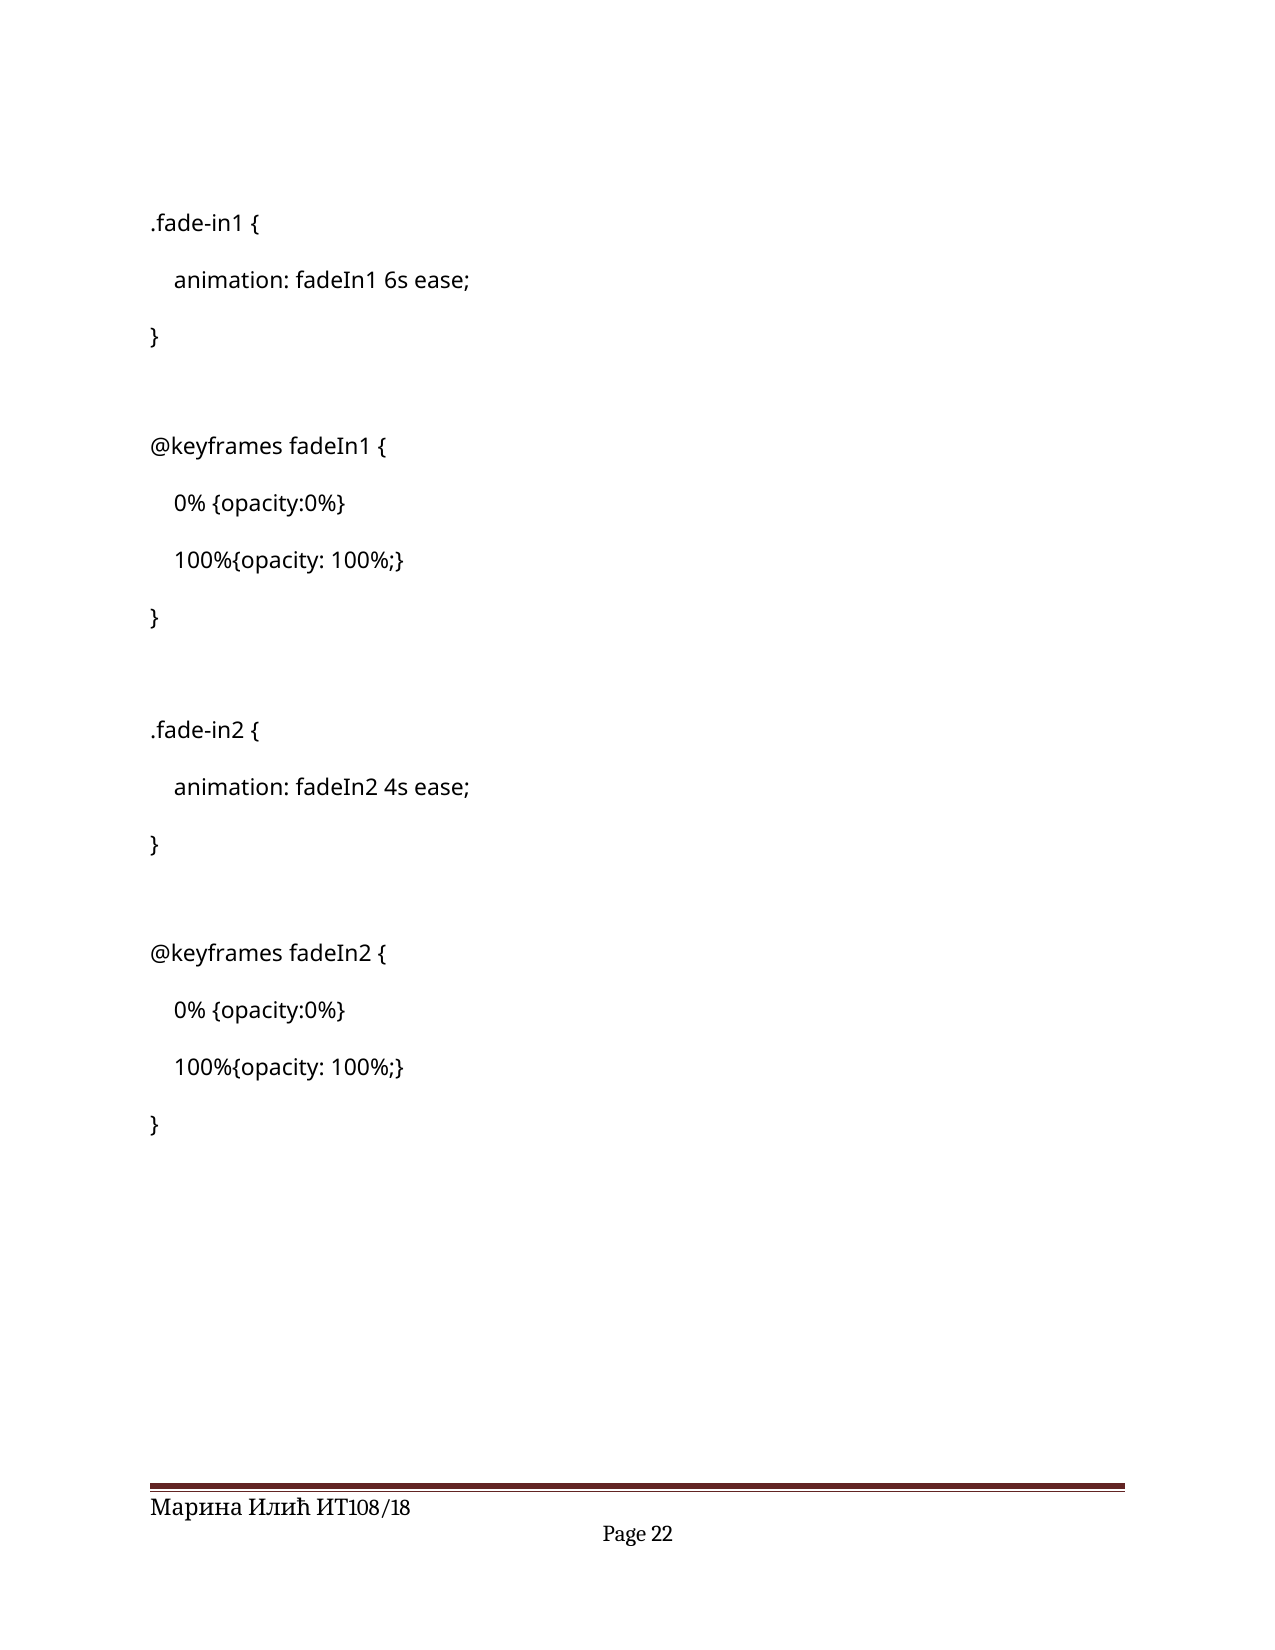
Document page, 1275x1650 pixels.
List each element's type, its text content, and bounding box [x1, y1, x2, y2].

text } [150, 1108, 1125, 1139]
text 100%{opacity: 100%;} [150, 1051, 1125, 1082]
text @keyframes fadeIn1 { [150, 430, 1125, 461]
text animation: fadeIn1 6s ease; [150, 263, 1125, 295]
text 100%{opacity: 100%;} [150, 544, 1125, 575]
text @keyframes fadeIn2 { [150, 937, 1125, 968]
text } [150, 600, 1125, 632]
text animation: fadeIn2 4s ease; [150, 771, 1125, 802]
text } [150, 320, 1125, 352]
text .fade-in2 { [150, 714, 1125, 745]
text } [150, 827, 1125, 859]
text 0% {opacity:0%} [150, 994, 1125, 1025]
text .fade-in1 { [150, 207, 1125, 238]
text 0% {opacity:0%} [150, 487, 1125, 518]
